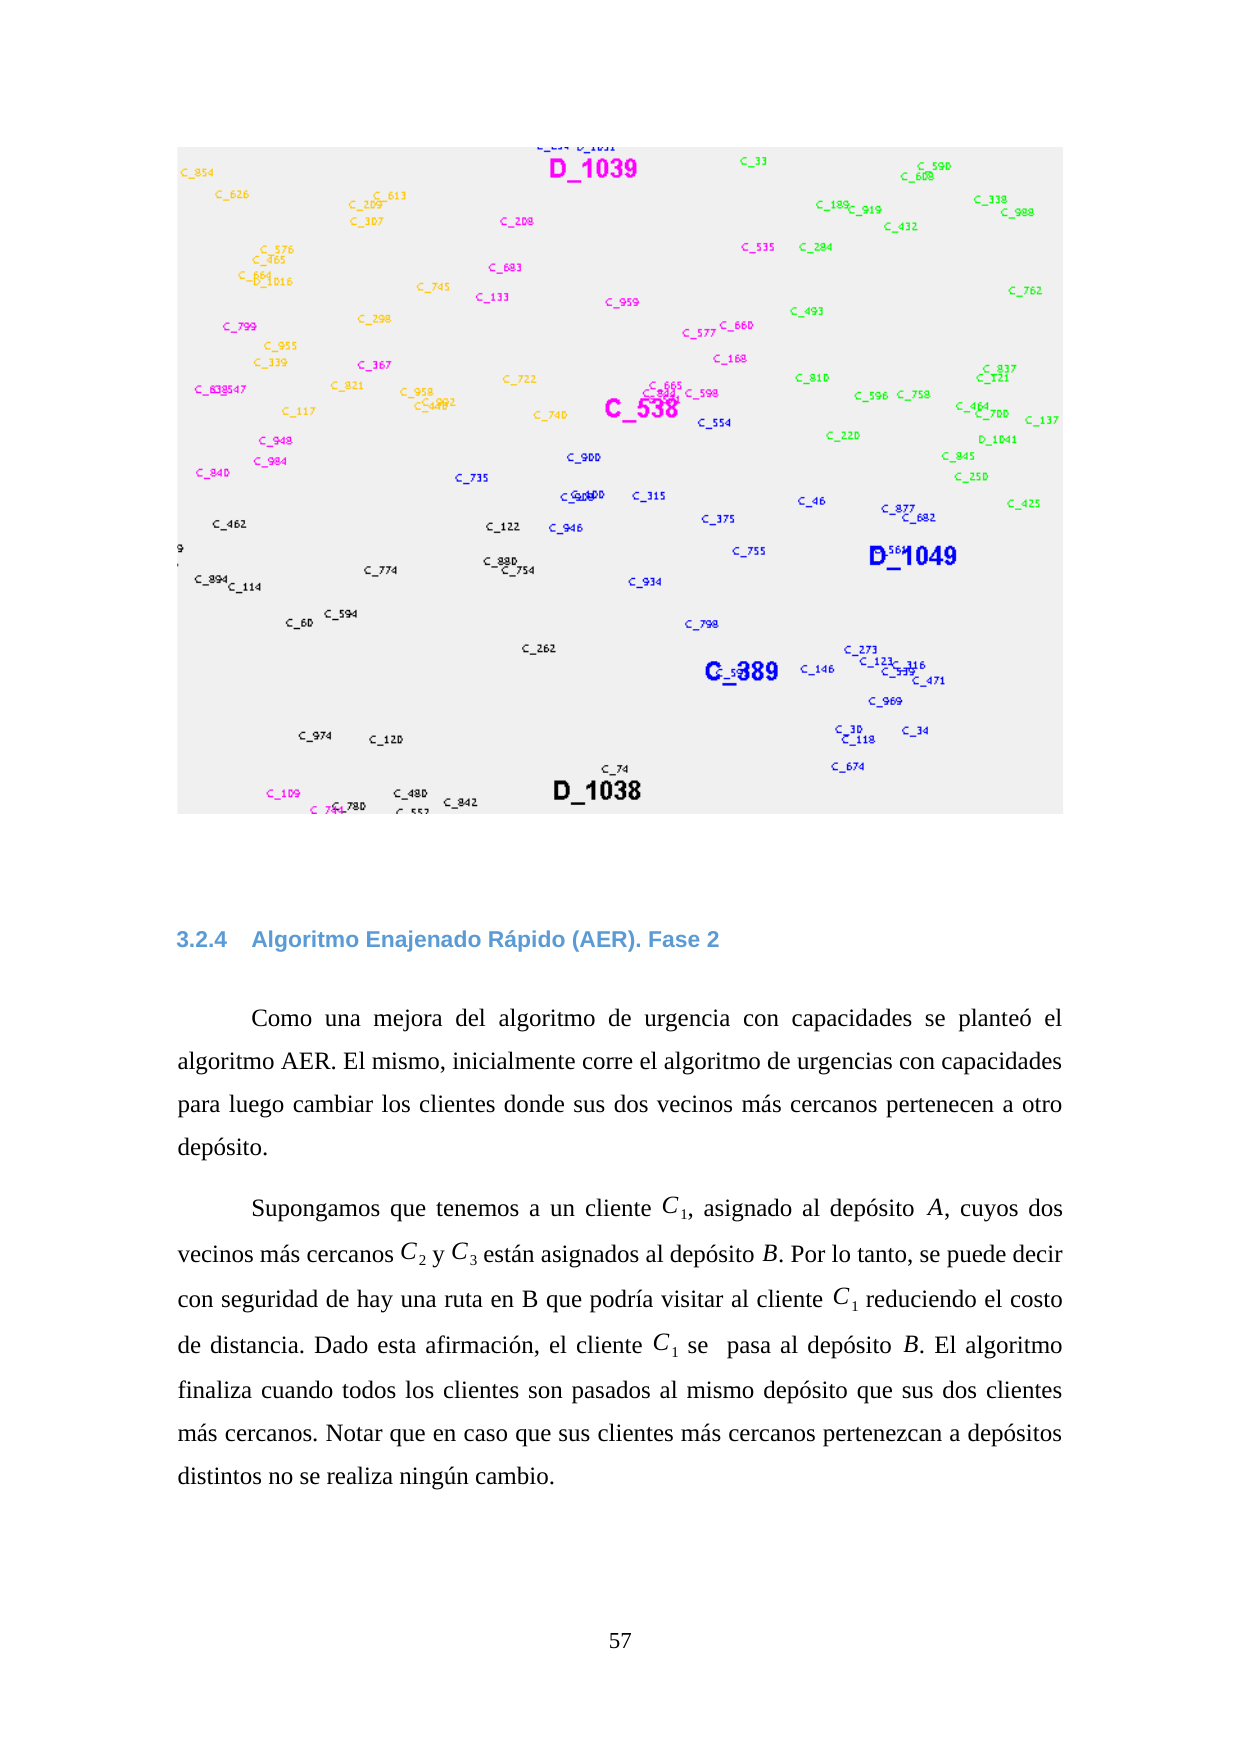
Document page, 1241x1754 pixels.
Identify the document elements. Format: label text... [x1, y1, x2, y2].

subtitle Algoritmo Enajenado Rápido (AER). Fase 2 [176, 926, 1063, 953]
text Supongamos que tenemos a un cliente , asignado al depósito , cuyos dos vecinos más cercanos y están asignados al depósito . Por lo tanto, se puede decir con seguridad de hay una ruta en B que podría visitar al cliente reduciendo el costo de distancia. Dado esta afirmación, el cliente se pasa al depósito . El algoritmo finaliza cuando todos los clientes son pasados al mismo depósito que sus dos clientes más cercanos. Notar que en caso que sus clientes más cercanos pertenezcan a depósitos distintos no se realiza ningún cambio. [177, 1192, 1063, 1490]
text Como una mejora del algoritmo de urgencia con capacidades se planteó el algoritmo AER. El mismo, inicialmente corre el algoritmo de urgencias con capacidades para luego cambiar los clientes donde sus dos vecinos más cercanos pertenecen a otro depósito. [177, 1003, 1063, 1161]
picture [177, 147, 1064, 814]
